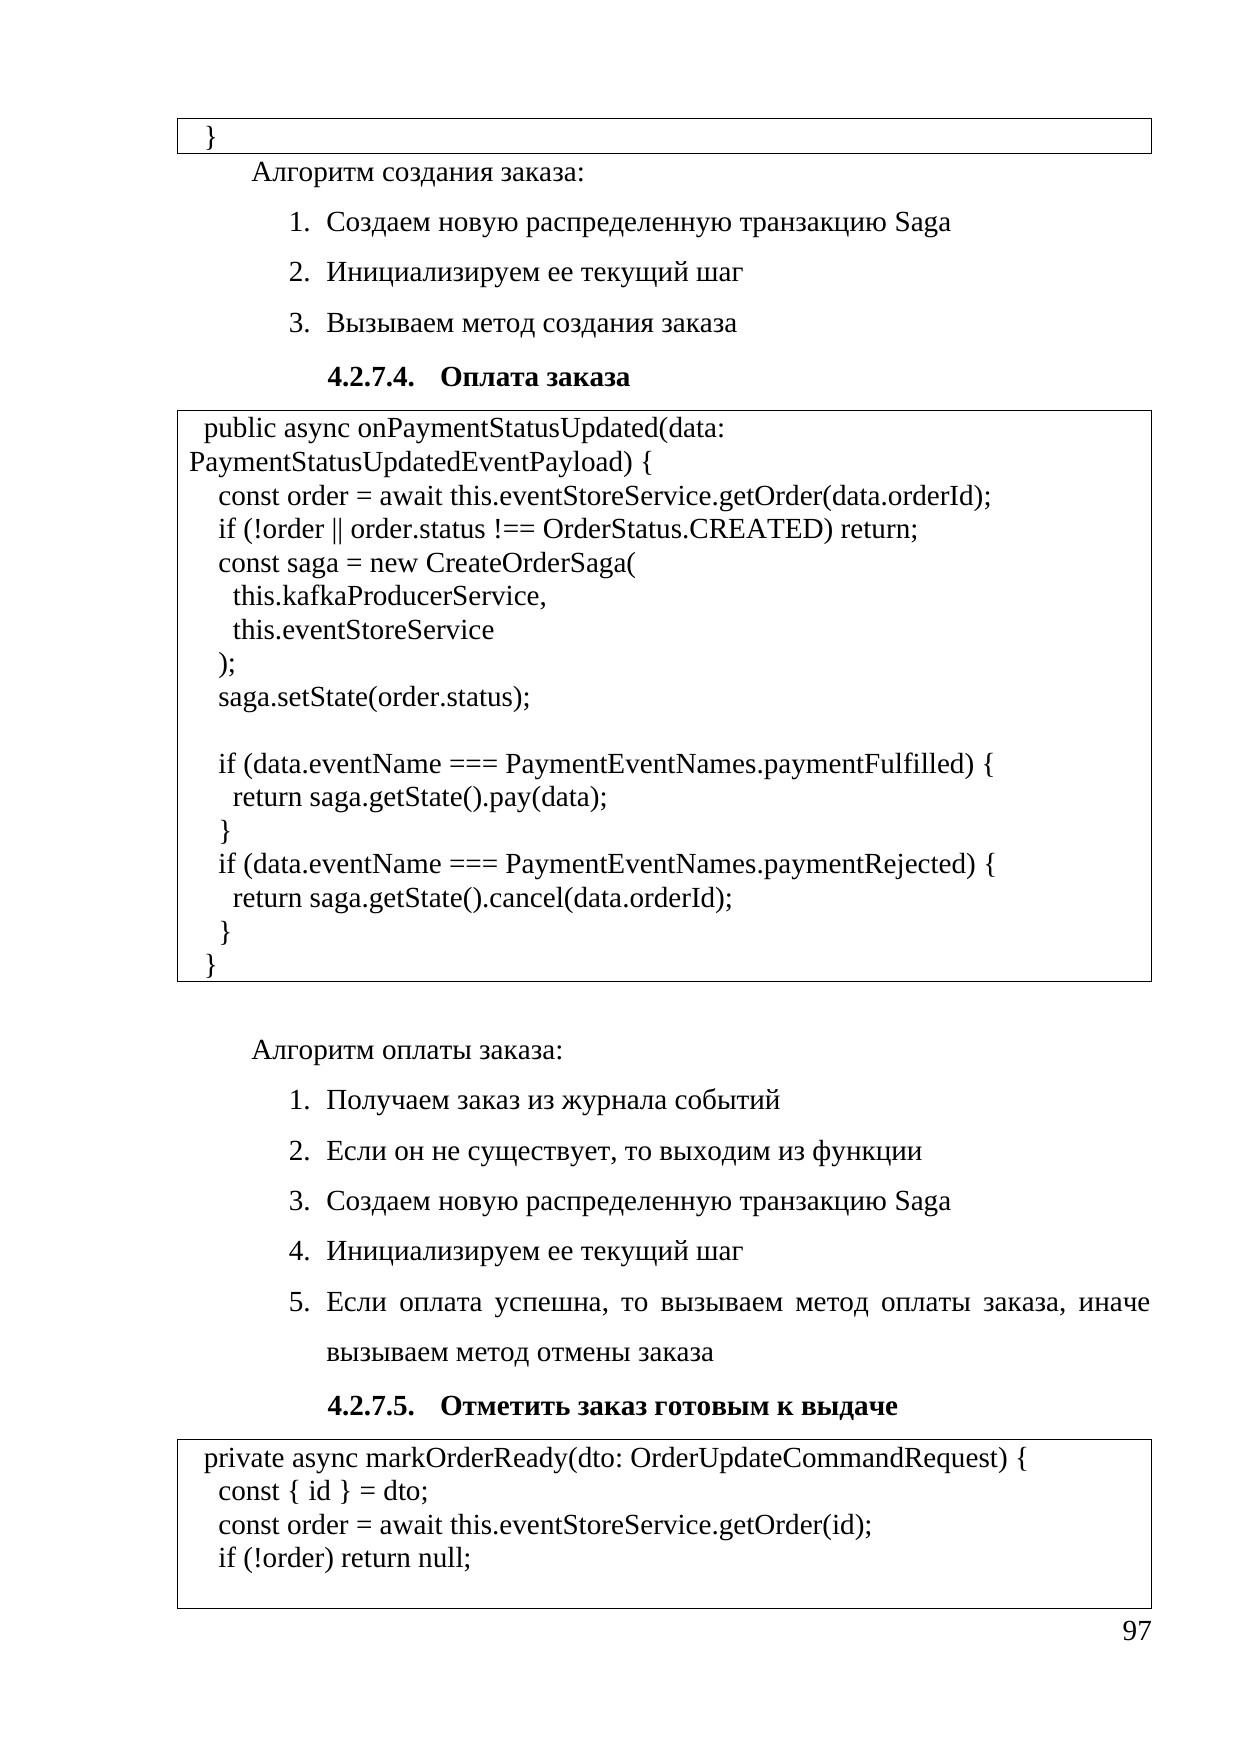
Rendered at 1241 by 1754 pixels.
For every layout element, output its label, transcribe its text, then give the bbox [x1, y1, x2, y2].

list Инициализируем ее текущий шаг [288, 254, 1152, 288]
list Инициализируем ее текущий шаг [288, 1233, 1152, 1267]
list Если оплата успешна, то вызываем метод оплаты заказа, иначе вызываем метод отмены заказа [288, 1284, 1152, 1367]
subtitle Оплата заказа [327, 359, 1152, 393]
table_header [178, 1440, 1151, 1607]
text Алгоритм создания заказа: [177, 154, 1152, 187]
list Вызываем метод создания заказа [288, 305, 1152, 338]
text Алгоритм оплаты заказа: [177, 1032, 1152, 1066]
list Получаем заказ из журнала событий [288, 1082, 1152, 1116]
table_header public async onPaymentStatusUpdated(data: PaymentStatusUpdatedEventPayload) { const order = await this.eventStoreService.getOrder(data.orderId); if (!order || order.status !== OrderStatus.CREATED) return; const saga = new CreateOrderSaga( this.kafkaProducerService, this.eventStoreService ); saga.setState(order.status); if (data.eventName === PaymentEventNames.paymentFulfilled) { return saga.getState().pay(data); } if (data.eventName === PaymentEventNames.paymentRejected) { return saga.getState().cancel(data.orderId); } } [178, 411, 1151, 981]
list Если он не существует, то выходим из функции [288, 1133, 1152, 1166]
list Создаем новую распределенную транзакцию Saga [288, 1183, 1152, 1217]
subtitle Отметить заказ готовым к выдаче [327, 1388, 1152, 1422]
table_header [178, 119, 1151, 153]
list Создаем новую распределенную транзакцию Saga [288, 204, 1152, 238]
